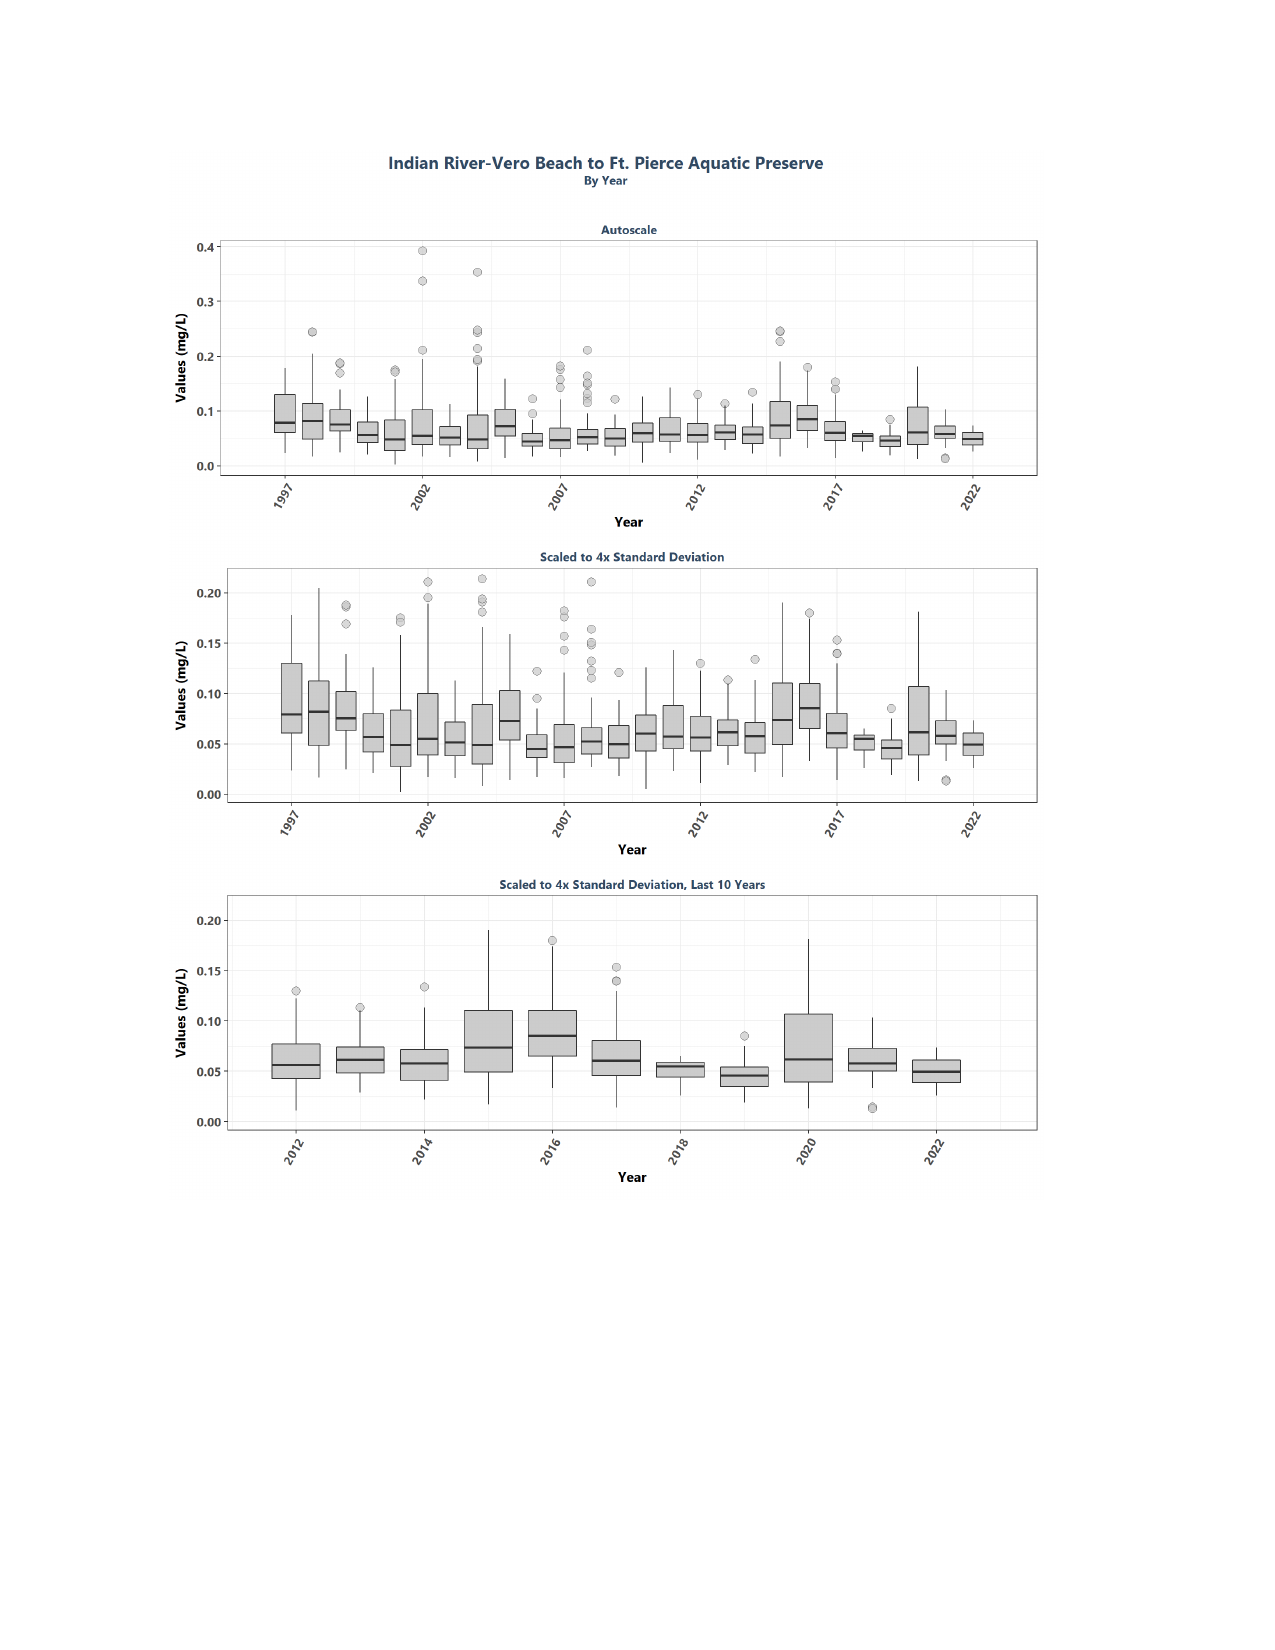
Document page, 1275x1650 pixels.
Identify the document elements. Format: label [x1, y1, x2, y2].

picture [168, 150, 1044, 1200]
